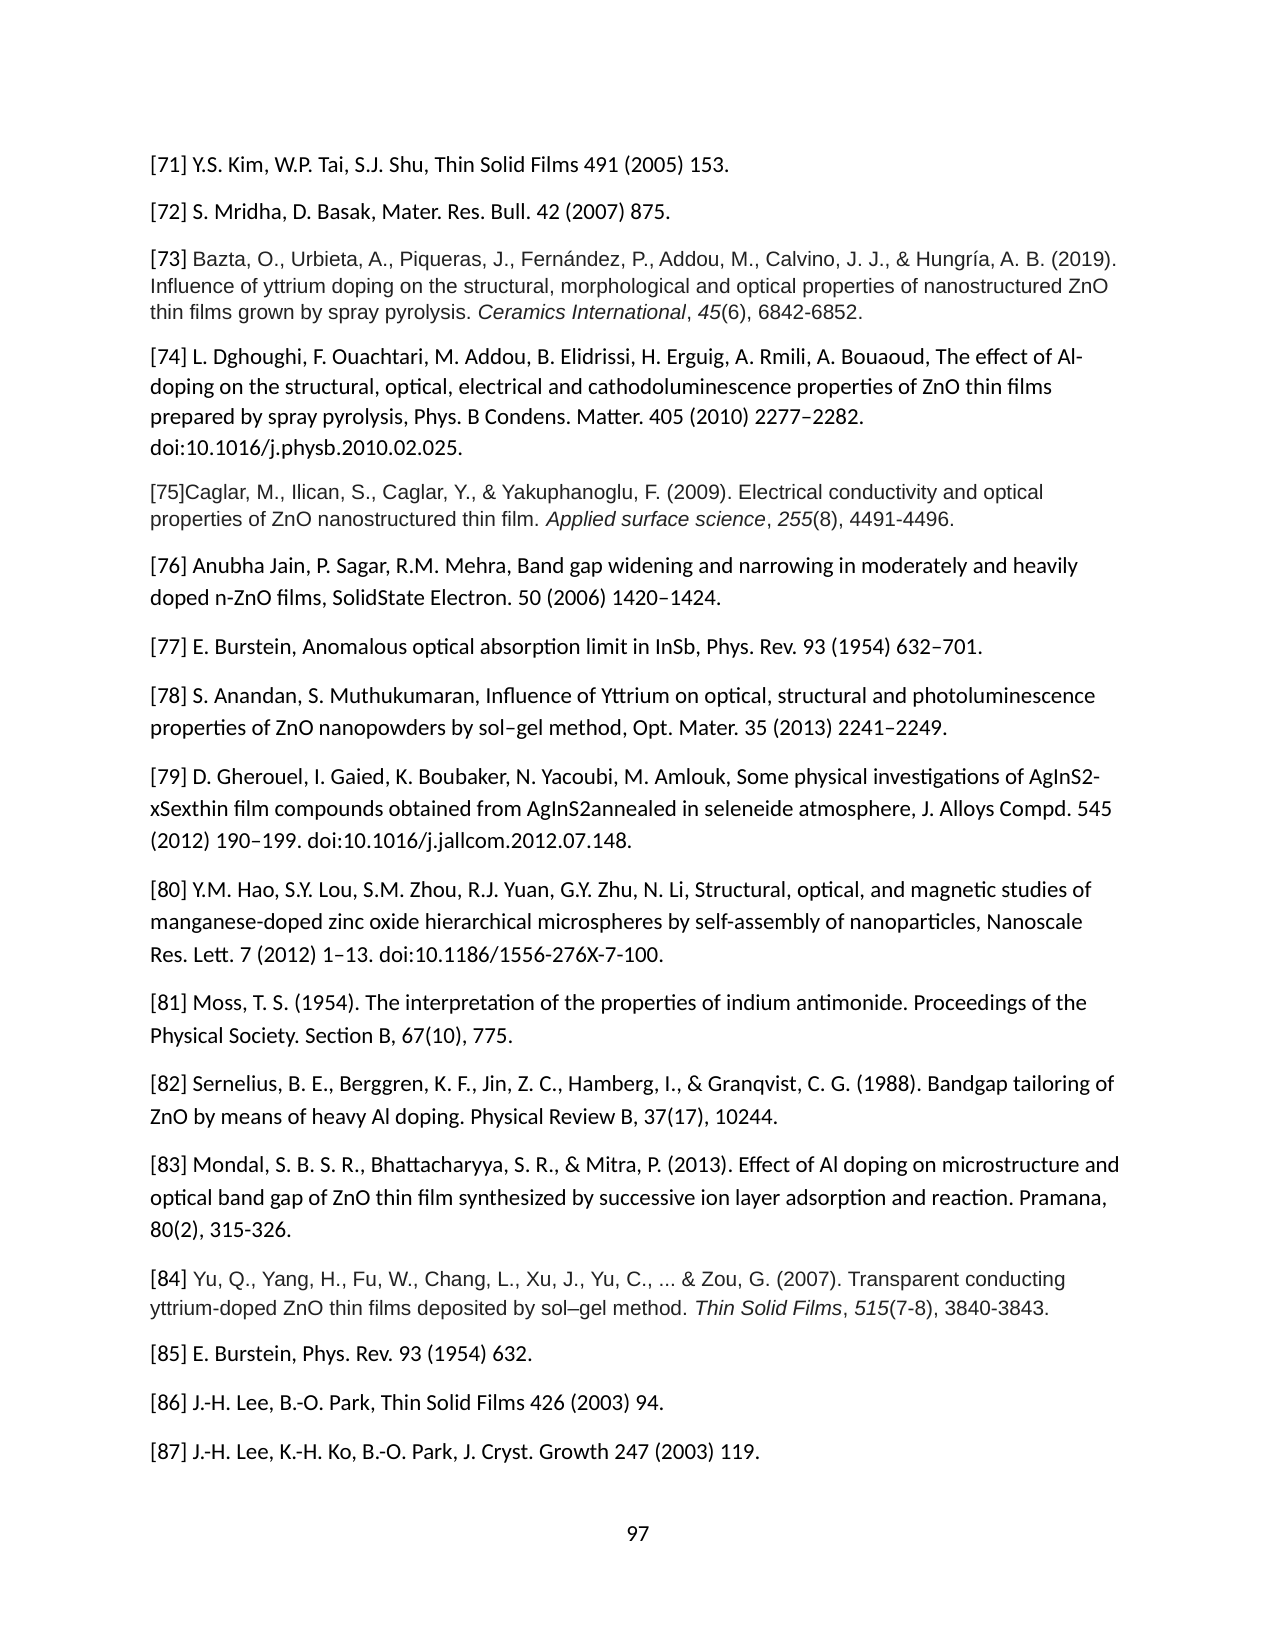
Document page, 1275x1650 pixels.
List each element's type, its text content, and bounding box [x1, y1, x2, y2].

text [85] E. Burstein, Phys. Rev. 93 (1954) 632. [150, 1339, 1125, 1368]
text [83] Mondal, S. B. S. R., Bhattacharyya, S. R., & Mitra, P. (2013). Effect of Al doping on microstructure and optical band gap of ZnO thin film synthesized by successive ion layer adsorption and reaction. Pramana, 80(2), 315-326. [150, 1151, 1125, 1243]
text [77] E. Burstein, Anomalous optical absorption limit in InSb, Phys. Rev. 93 (1954) 632–701. [150, 632, 1125, 660]
text [81] Moss, T. S. (1954). The interpretation of the properties of indium antimonide. Proceedings of the Physical Society. Section B, 67(10), 775. [150, 988, 1125, 1049]
text [72] S. Mridha, D. Basak, Mater. Res. Bull. 42 (2007) 875. [150, 197, 1125, 225]
text [76] Anubha Jain, P. Sagar, R.M. Mehra, Band gap widening and narrowing in moderately and heavily doped n-ZnO films, SolidState Electron. 50 (2006) 1420–1424. [150, 551, 1125, 611]
text [87] J.-H. Lee, K.-H. Ko, B.-O. Park, J. Cryst. Growth 247 (2003) 119. [150, 1437, 1125, 1465]
text [84] Yu, Q., Yang, H., Fu, W., Chang, L., Xu, J., Yu, C., ... & Zou, G. (2007). Transparent conducting yttrium-doped ZnO thin films deposited by sol–gel method. Thin Solid Films, 515(7-8), 3840-3843. [150, 1264, 1125, 1319]
text [74] L. Dghoughi, F. Ouachtari, M. Addou, B. Elidrissi, H. Erguig, A. Rmili, A. Bouaoud, The effect of Al-doping on the structural, optical, electrical and cathodoluminescence properties of ZnO thin films prepared by spray pyrolysis, Phys. B Condens. Matter. 405 (2010) 2277–2282. doi:10.1016/j.physb.2010.02.025. [150, 342, 1125, 461]
text [79] D. Gherouel, I. Gaied, K. Boubaker, N. Yacoubi, M. Amlouk, Some physical investigations of AgInS2-xSexthin film compounds obtained from AgInS2annealed in seleneide atmosphere, J. Alloys Compd. 545 (2012) 190–199. doi:10.1016/j.jallcom.2012.07.148. [150, 762, 1125, 854]
text [82] Sernelius, B. E., Berggren, K. F., Jin, Z. C., Hamberg, I., & Granqvist, C. G. (1988). Bandgap tailoring of ZnO by means of heavy Al doping. Physical Review B, 37(17), 10244. [150, 1069, 1125, 1130]
text [71] Y.S. Kim, W.P. Tai, S.J. Shu, Thin Solid Films 491 (2005) 153. [150, 150, 1125, 178]
text [78] S. Anandan, S. Muthukumaran, Influence of Yttrium on optical, structural and photoluminescence properties of ZnO nanopowders by sol–gel method, Opt. Mater. 35 (2013) 2241–2249. [150, 681, 1125, 741]
text [86] J.-H. Lee, B.-O. Park, Thin Solid Films 426 (2003) 94. [150, 1388, 1125, 1416]
text [73] Bazta, O., Urbieta, A., Piqueras, J., Fernández, P., Addou, M., Calvino, J. J., & Hungría, A. B. (2019). Influence of yttrium doping on the structural, morphological and optical properties of nanostructured ZnO thin films grown by spray pyrolysis. Ceramics International, 45(6), 6842-6852. [150, 244, 1125, 323]
text [75]Caglar, M., Ilican, S., Caglar, Y., & Yakuphanoglu, F. (2009). Electrical conductivity and optical properties of ZnO nanostructured thin film. Applied surface science, 255(8), 4491-4496. [150, 479, 1125, 531]
text [80] Y.M. Hao, S.Y. Lou, S.M. Zhou, R.J. Yuan, G.Y. Zhu, N. Li, Structural, optical, and magnetic studies of manganese-doped zinc oxide hierarchical microspheres by self-assembly of nanoparticles, Nanoscale Res. Lett. 7 (2012) 1–13. doi:10.1186/1556-276X-7-100. [150, 875, 1125, 968]
